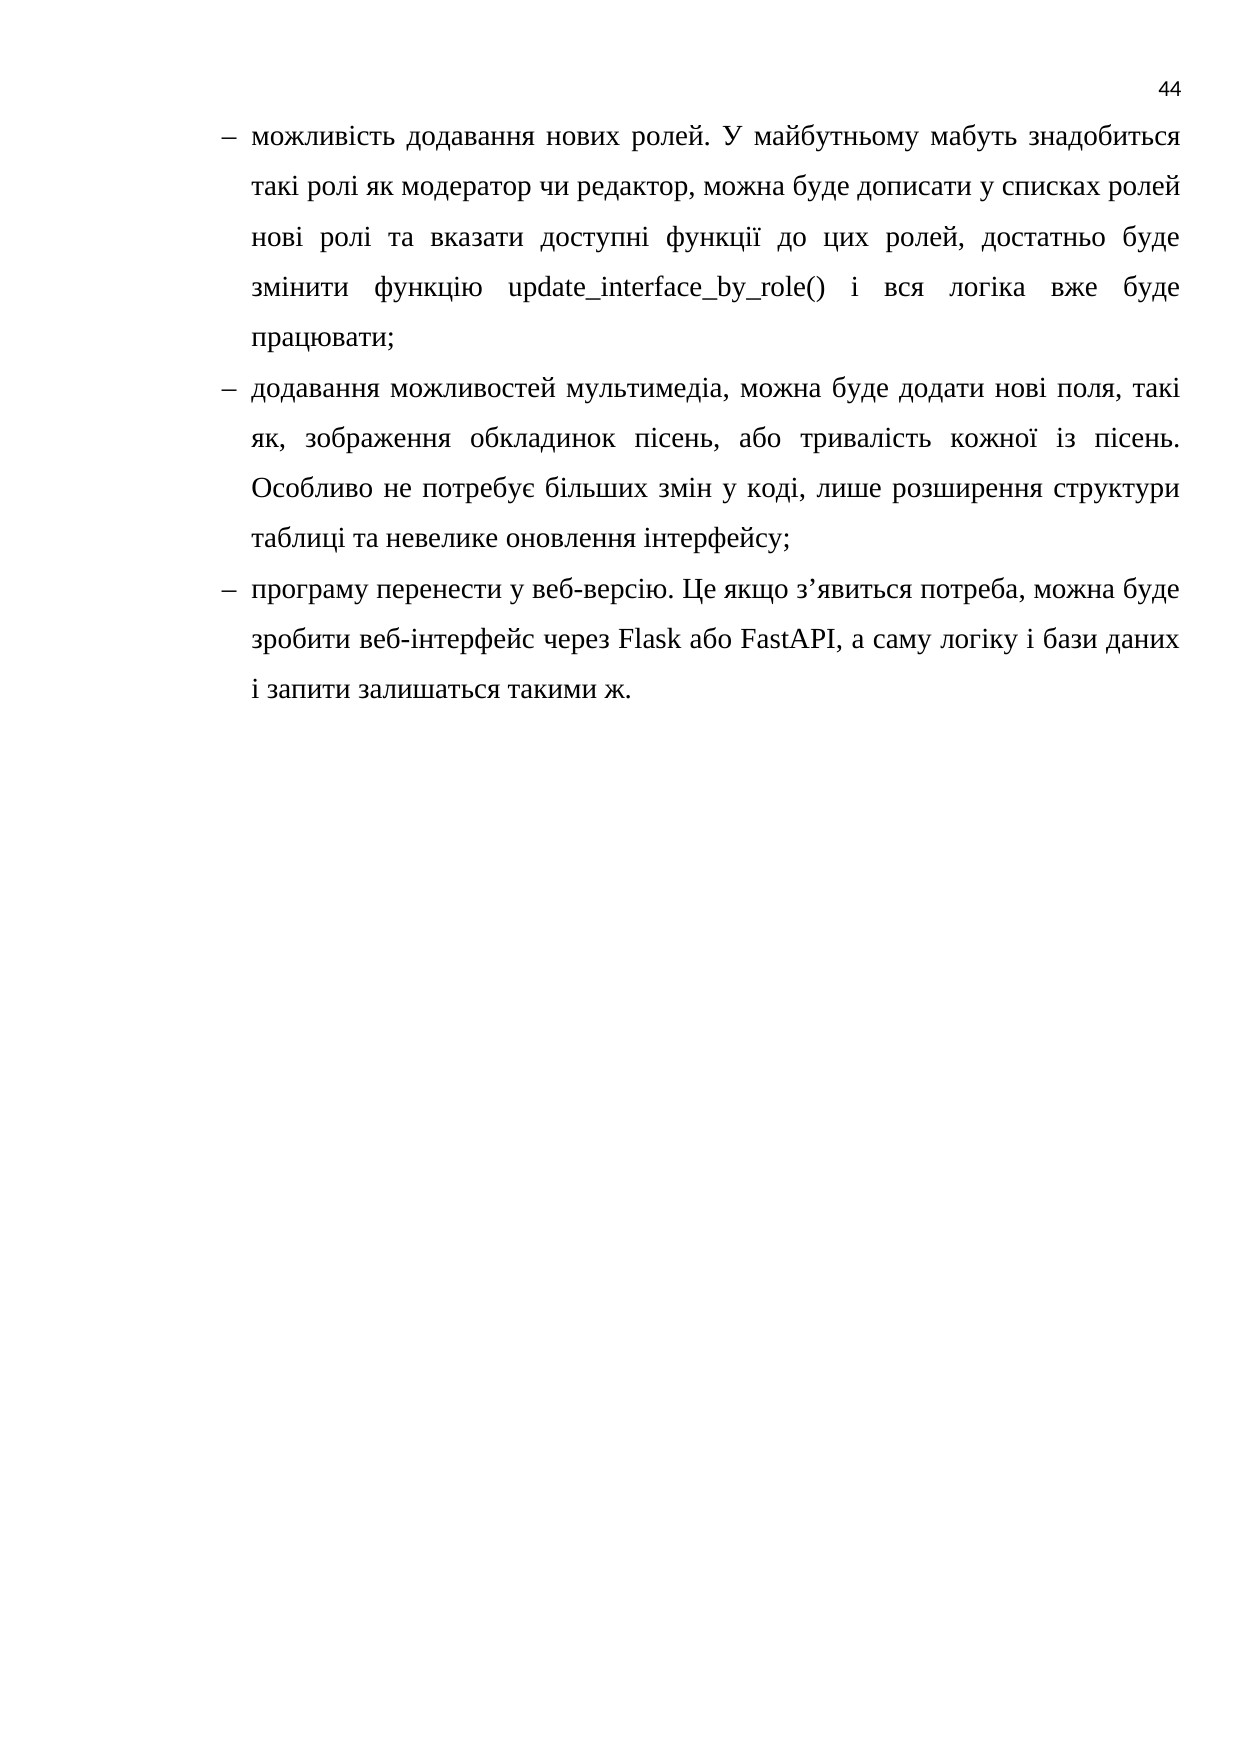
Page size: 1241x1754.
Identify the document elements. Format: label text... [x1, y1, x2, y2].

list додавання можливостей мультимедіа, можна буде додати нові поля, такі як, зображення обкладинок пісень, або тривалість кожної із пісень. Особливо не потребує більших змін у коді, лише розширення структури таблиці та невелике оновлення інтерфейсу; [222, 370, 1181, 554]
list можливість додавання нових ролей. У майбутньому мабуть знадобиться такі ролі як модератор чи редактор, можна буде дописати у списках ролей нові ролі та вказати доступні функції до цих ролей, достатньо буде змінити функцію update_interface_by_role() і вся логіка вже буде працювати; [222, 118, 1181, 353]
list програму перенести у веб-версію. Це якщо з’явиться потреба, можна буде зробити веб-інтерфейс через Flask або FastAPI, а саму логіку і бази даних і запити залишаться такими ж. [222, 571, 1181, 705]
